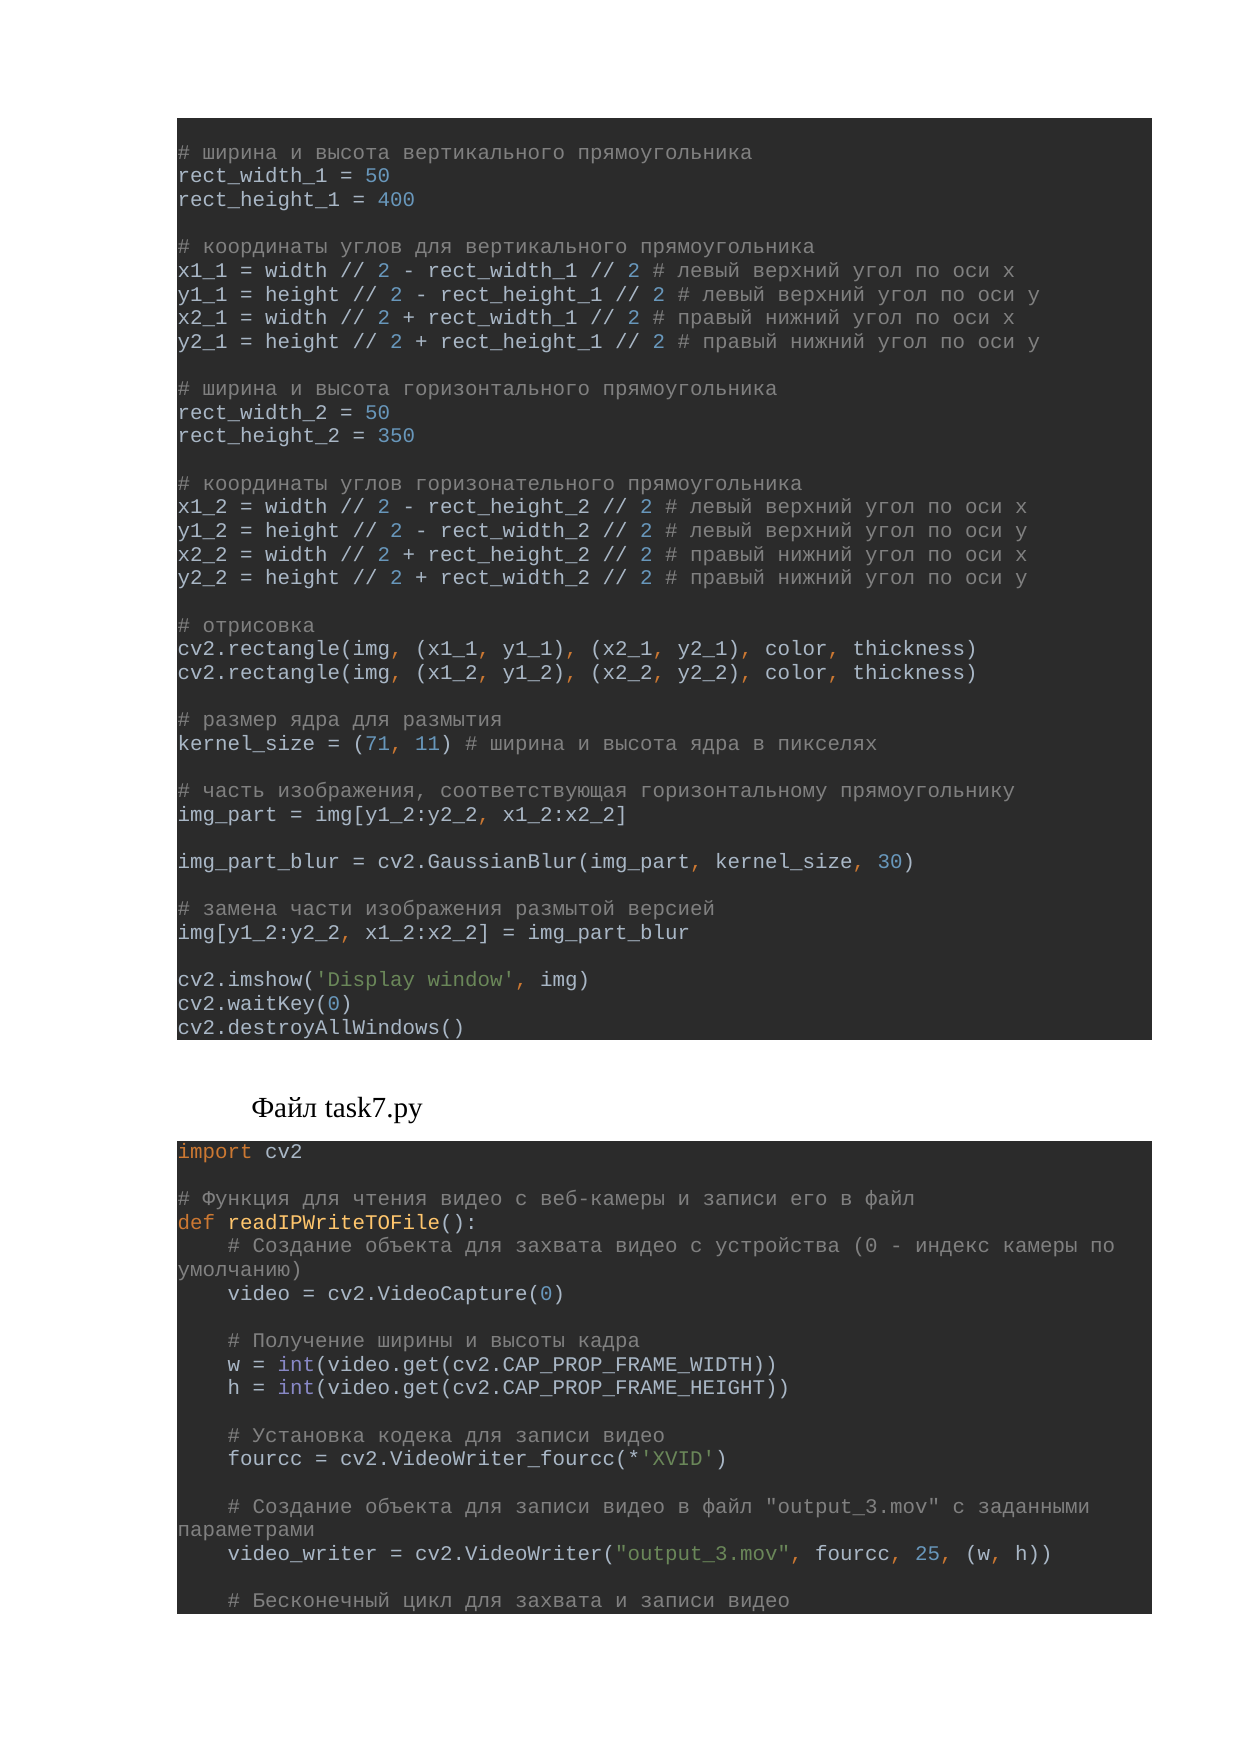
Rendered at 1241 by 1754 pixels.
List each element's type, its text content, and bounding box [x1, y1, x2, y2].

text Файл task7.py [177, 1091, 1152, 1124]
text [177, 118, 1152, 1040]
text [177, 1141, 1152, 1614]
